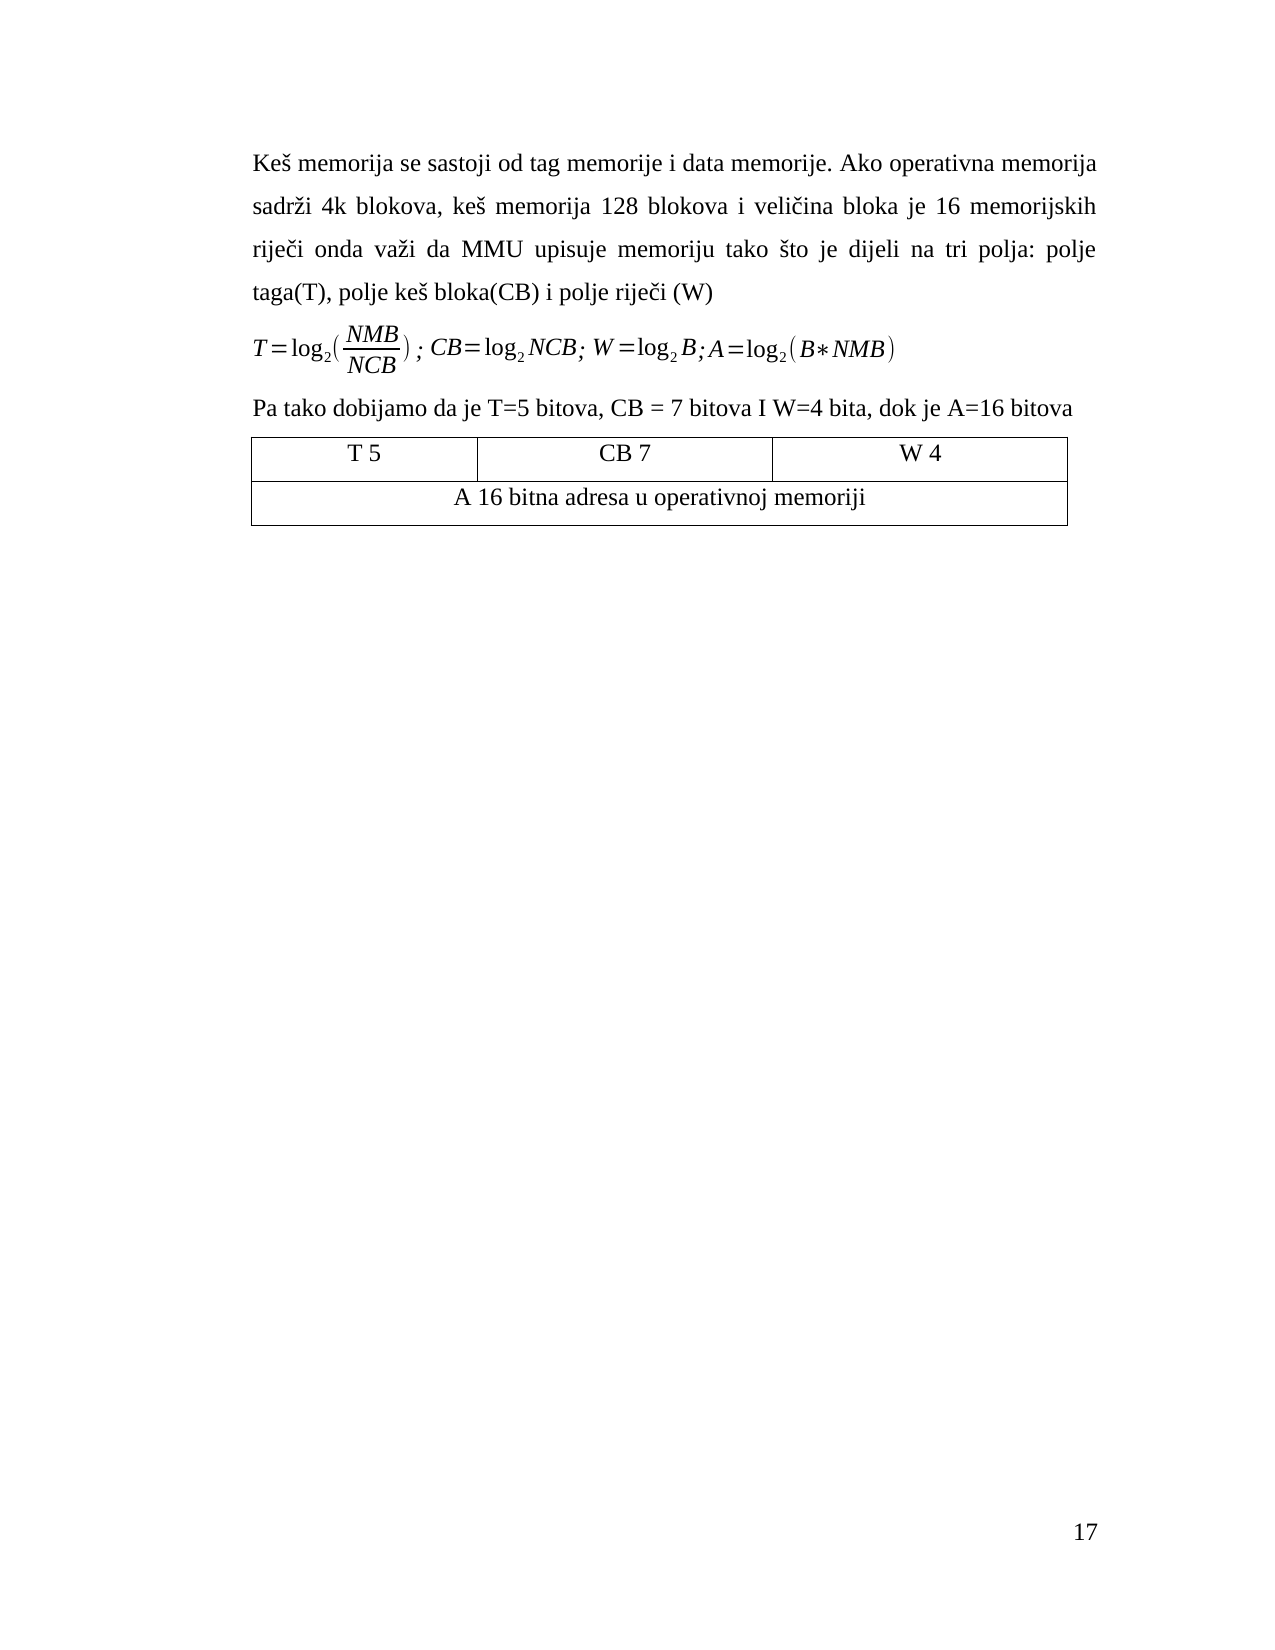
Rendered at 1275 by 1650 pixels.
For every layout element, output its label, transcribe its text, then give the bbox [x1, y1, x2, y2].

table_header T 5 [252, 438, 477, 481]
table_header W 4 [773, 438, 1067, 481]
list Keš memorija se sastoji od tag memorije i data memorije. Ako operativna memorija sadrži 4k blokova, keš memorija 128 blokova i veličina bloka je 16 memorijskih riječi onda važi da MMU upisuje memoriju tako što je dijeli na tri polja: polje taga(T), polje keš bloka(CB) i polje riječi (W) [252, 148, 1098, 306]
text Pa tako dobijamo da je T=5 bitova, CB = 7 bitova I W=4 bita, dok je A=16 bitova [177, 393, 1098, 422]
list ; ; ; [252, 320, 1098, 379]
table_cell A 16 bitna adresa u operativnoj memoriji [252, 482, 1067, 525]
table_header CB 7 [478, 438, 772, 481]
